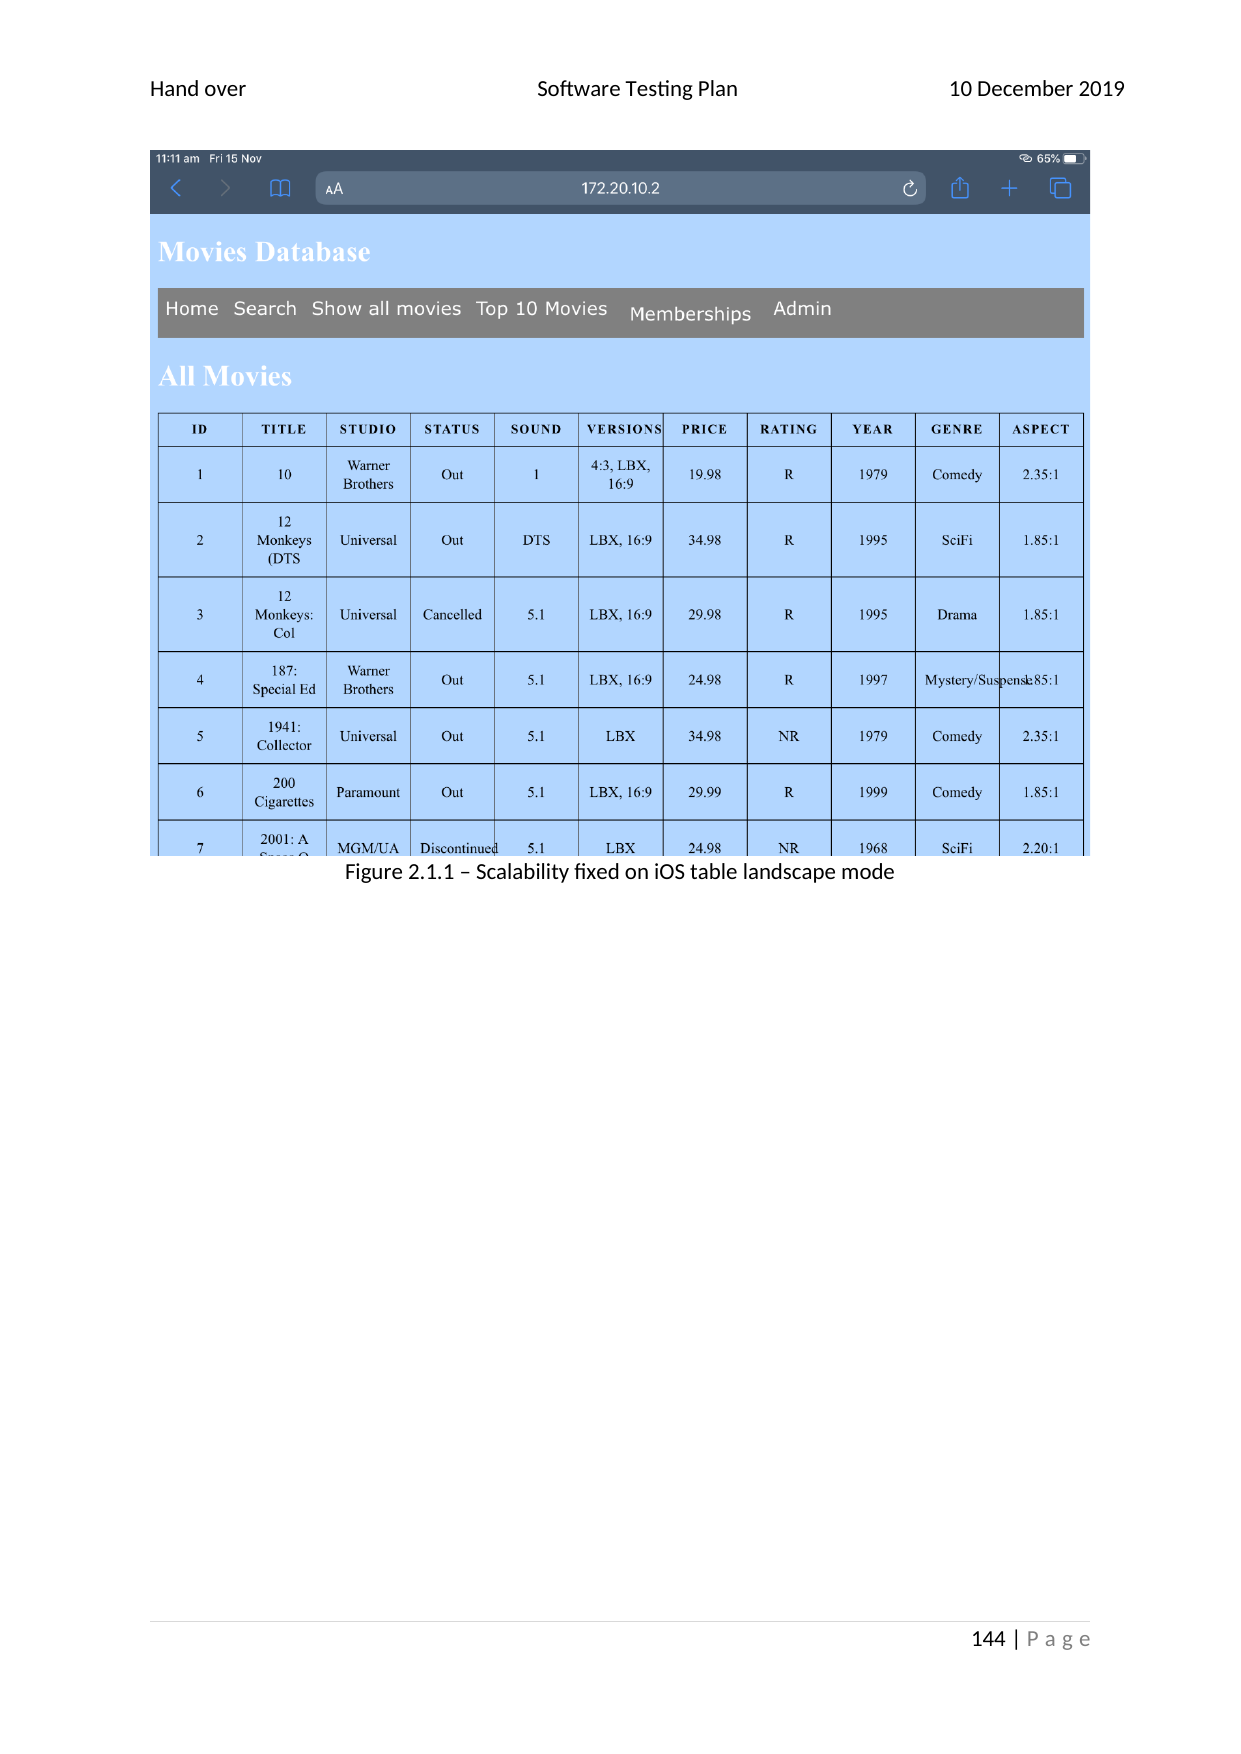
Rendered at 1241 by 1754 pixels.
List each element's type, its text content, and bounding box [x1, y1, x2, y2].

picture [150, 150, 1091, 856]
text Figure 2.1.1 – Scalability fixed on iOS table landscape mode [150, 856, 1090, 1604]
